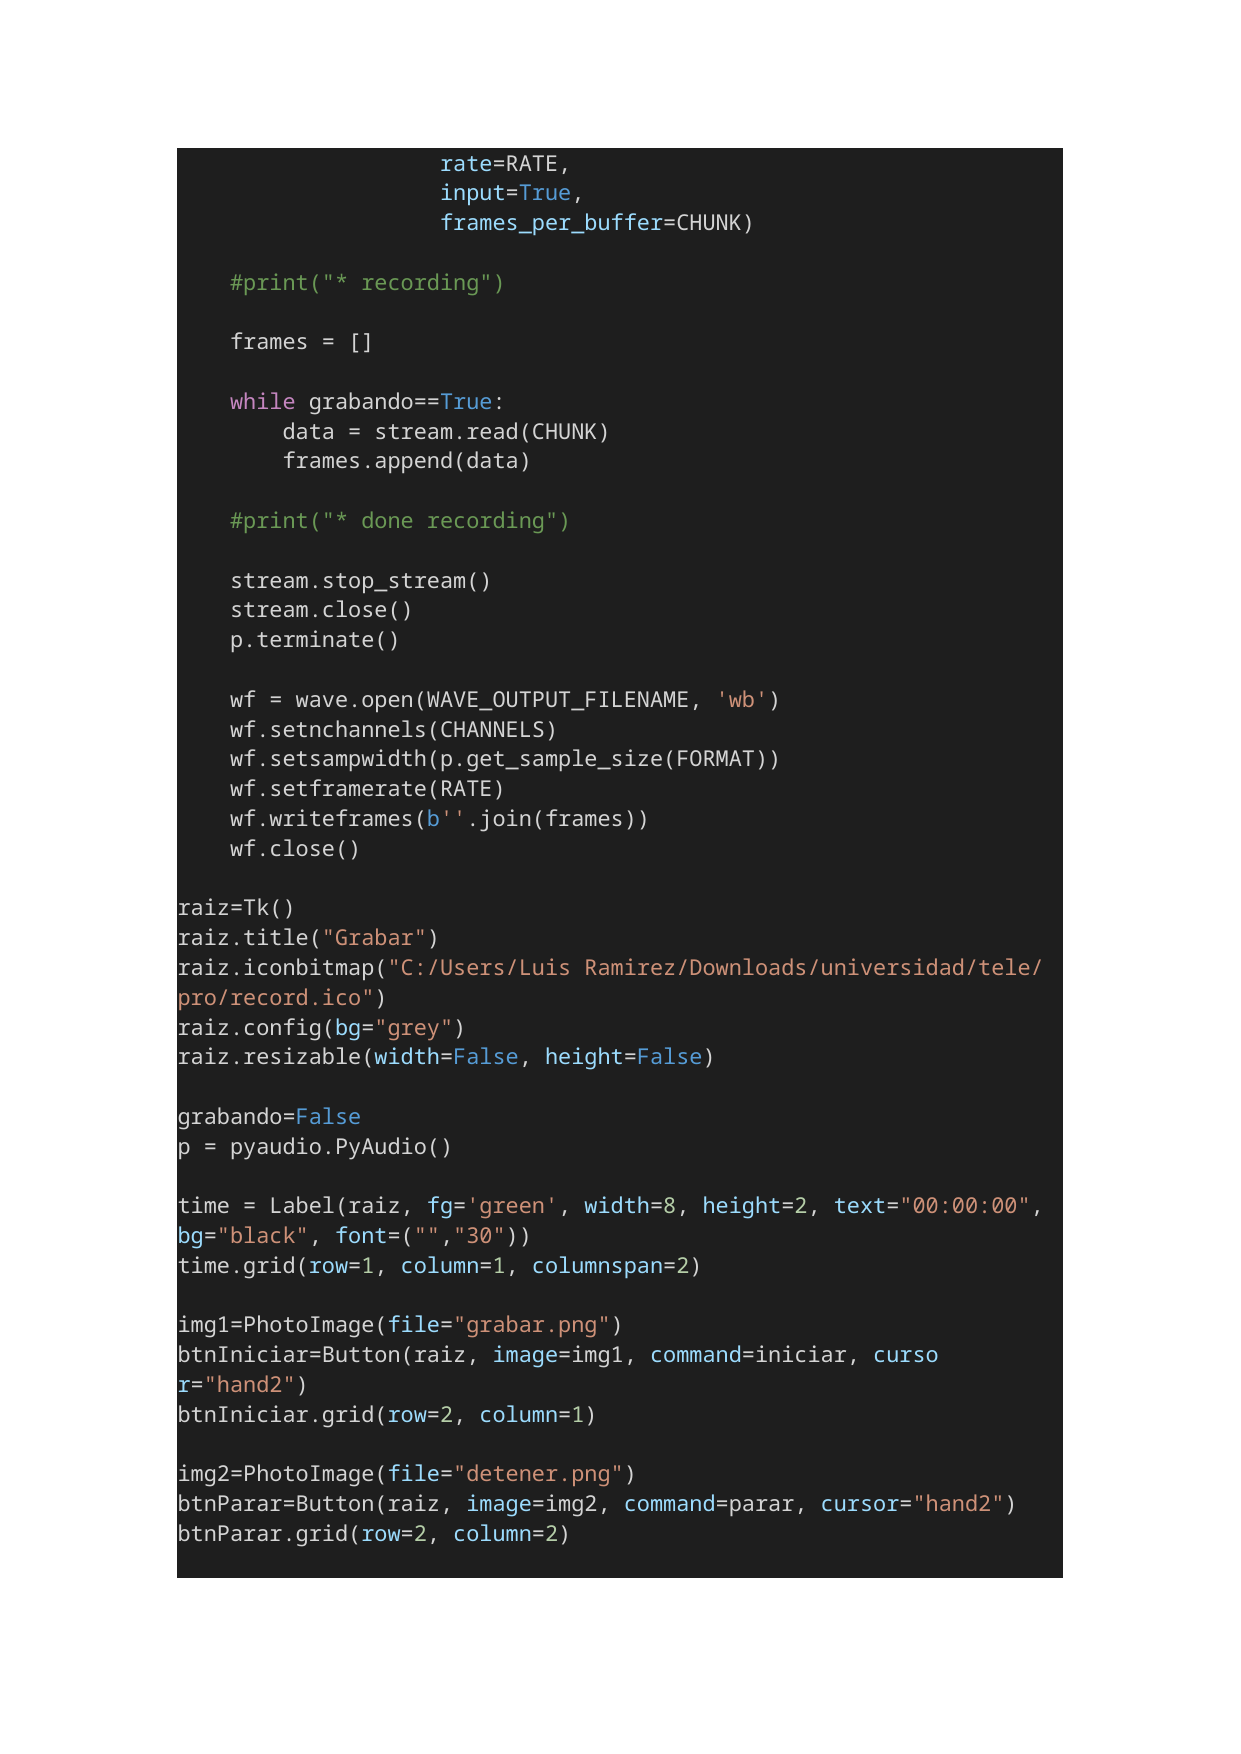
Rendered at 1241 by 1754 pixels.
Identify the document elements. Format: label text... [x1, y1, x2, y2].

text btnIniciar.grid(row=2, column=1) [177, 1399, 1063, 1429]
text btnIniciar=Button(raiz, image=img1, command=iniciar, cursor="hand2") [177, 1339, 1063, 1399]
text p = pyaudio.PyAudio() [177, 1131, 1063, 1161]
text frames_per_buffer=CHUNK) [177, 207, 1063, 237]
text data = stream.read(CHUNK) [177, 416, 1063, 446]
text #print("* done recording") [177, 505, 1063, 535]
text wf.setnchannels(CHANNELS) [177, 714, 1063, 743]
text raiz.resizable(width=False, height=False) [177, 1041, 1063, 1071]
text raiz.iconbitmap("C:/Users/Luis Ramirez/Downloads/universidad/tele/pro/record.ico") [177, 952, 1063, 1012]
text frames.append(data) [177, 446, 1063, 475]
text wf.setframerate(RATE) [177, 773, 1063, 803]
text btnParar.grid(row=2, column=2) [177, 1518, 1063, 1548]
text img1=PhotoImage(file="grabar.png") [177, 1309, 1063, 1339]
text while grabando==True: [177, 386, 1063, 416]
text raiz.title("Grabar") [177, 922, 1063, 952]
text grabando=False [177, 1101, 1063, 1131]
text time.grid(row=1, column=1, columnspan=2) [177, 1250, 1063, 1280]
text raiz.config(bg="grey") [177, 1012, 1063, 1041]
text #print("* recording") [177, 267, 1063, 297]
text raiz=Tk() [177, 892, 1063, 922]
text stream.stop_stream() [177, 565, 1063, 594]
text time = Label(raiz, fg='green', width=8, height=2, text="00:00:00", bg="black", font=("","30")) [177, 1190, 1063, 1250]
text wf.setsampwidth(p.get_sample_size(FORMAT)) [177, 743, 1063, 773]
text frames = [] [177, 326, 1063, 356]
text btnParar=Button(raiz, image=img2, command=parar, cursor="hand2") [177, 1488, 1063, 1518]
text stream.close() [177, 594, 1063, 624]
text p.terminate() [177, 624, 1063, 654]
text rate=RATE, [177, 148, 1063, 177]
text img2=PhotoImage(file="detener.png") [177, 1458, 1063, 1488]
text wf.writeframes(b''.join(frames)) [177, 803, 1063, 833]
text wf = wave.open(WAVE_OUTPUT_FILENAME, 'wb') [177, 684, 1063, 714]
text wf.close() [177, 833, 1063, 863]
text input=True, [177, 177, 1063, 207]
